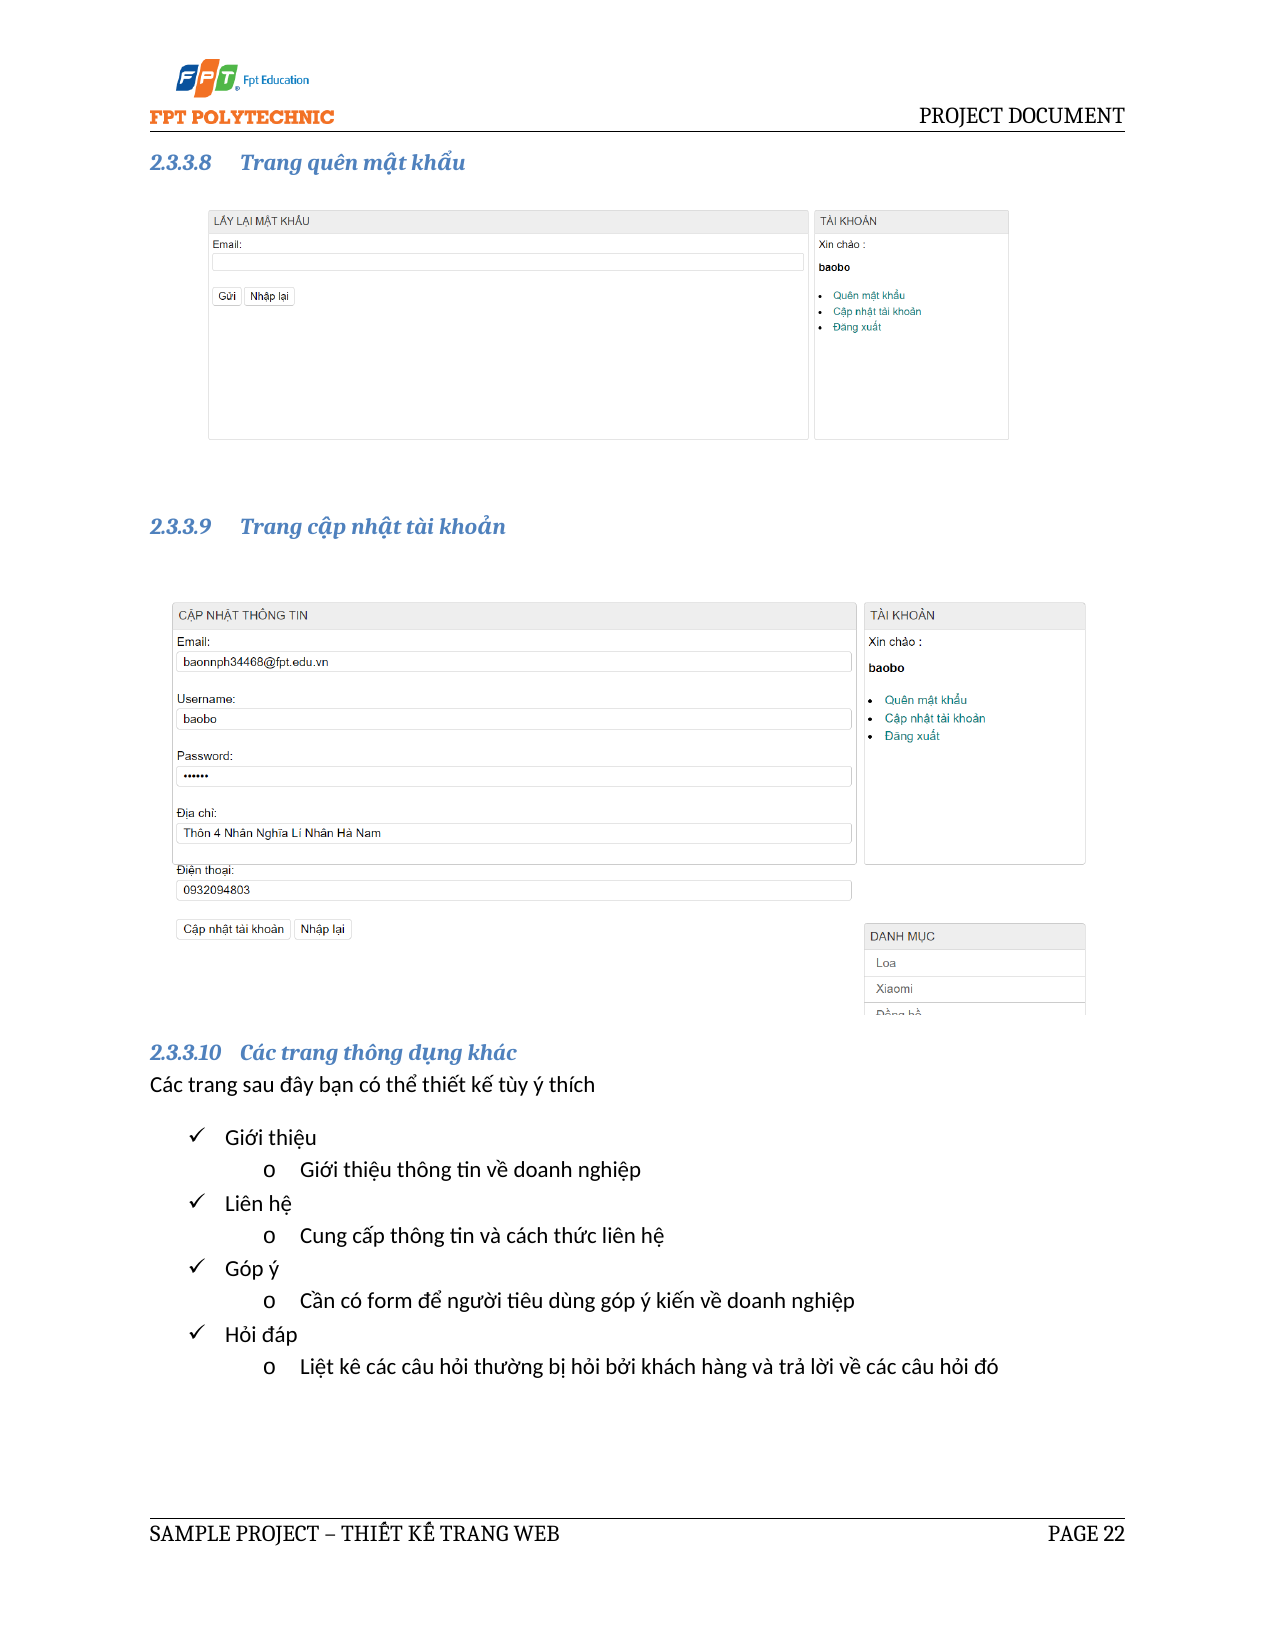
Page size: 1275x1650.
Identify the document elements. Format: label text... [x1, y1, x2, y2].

list Cần có form để người tiêu dùng góp ý kiến về doanh nghiệp [262, 1287, 1125, 1316]
picture [150, 59, 336, 124]
picture [150, 180, 1125, 490]
subtitle Trang cập nhật tài khoản [150, 514, 1125, 541]
list Hỏi đáp [187, 1320, 1125, 1348]
list Giới thiệu [187, 1123, 1125, 1151]
subtitle Các trang thông dụng khác [150, 1040, 1125, 1066]
picture [150, 544, 1124, 1015]
list Giới thiệu thông tin về doanh nghiệp [262, 1155, 1125, 1184]
list Liệt kê các câu hỏi thường bị hỏi bởi khách hàng và trả lời về các câu hỏi đó [262, 1352, 1125, 1381]
list Liên hệ [187, 1189, 1125, 1217]
subtitle Trang quên mật khẩu [150, 150, 1125, 176]
list Cung cấp thông tin và cách thức liên hệ [262, 1221, 1125, 1250]
list Góp ý [187, 1254, 1125, 1282]
text Các trang sau đây bạn có thể thiết kế tùy ý thích [150, 1070, 1125, 1098]
